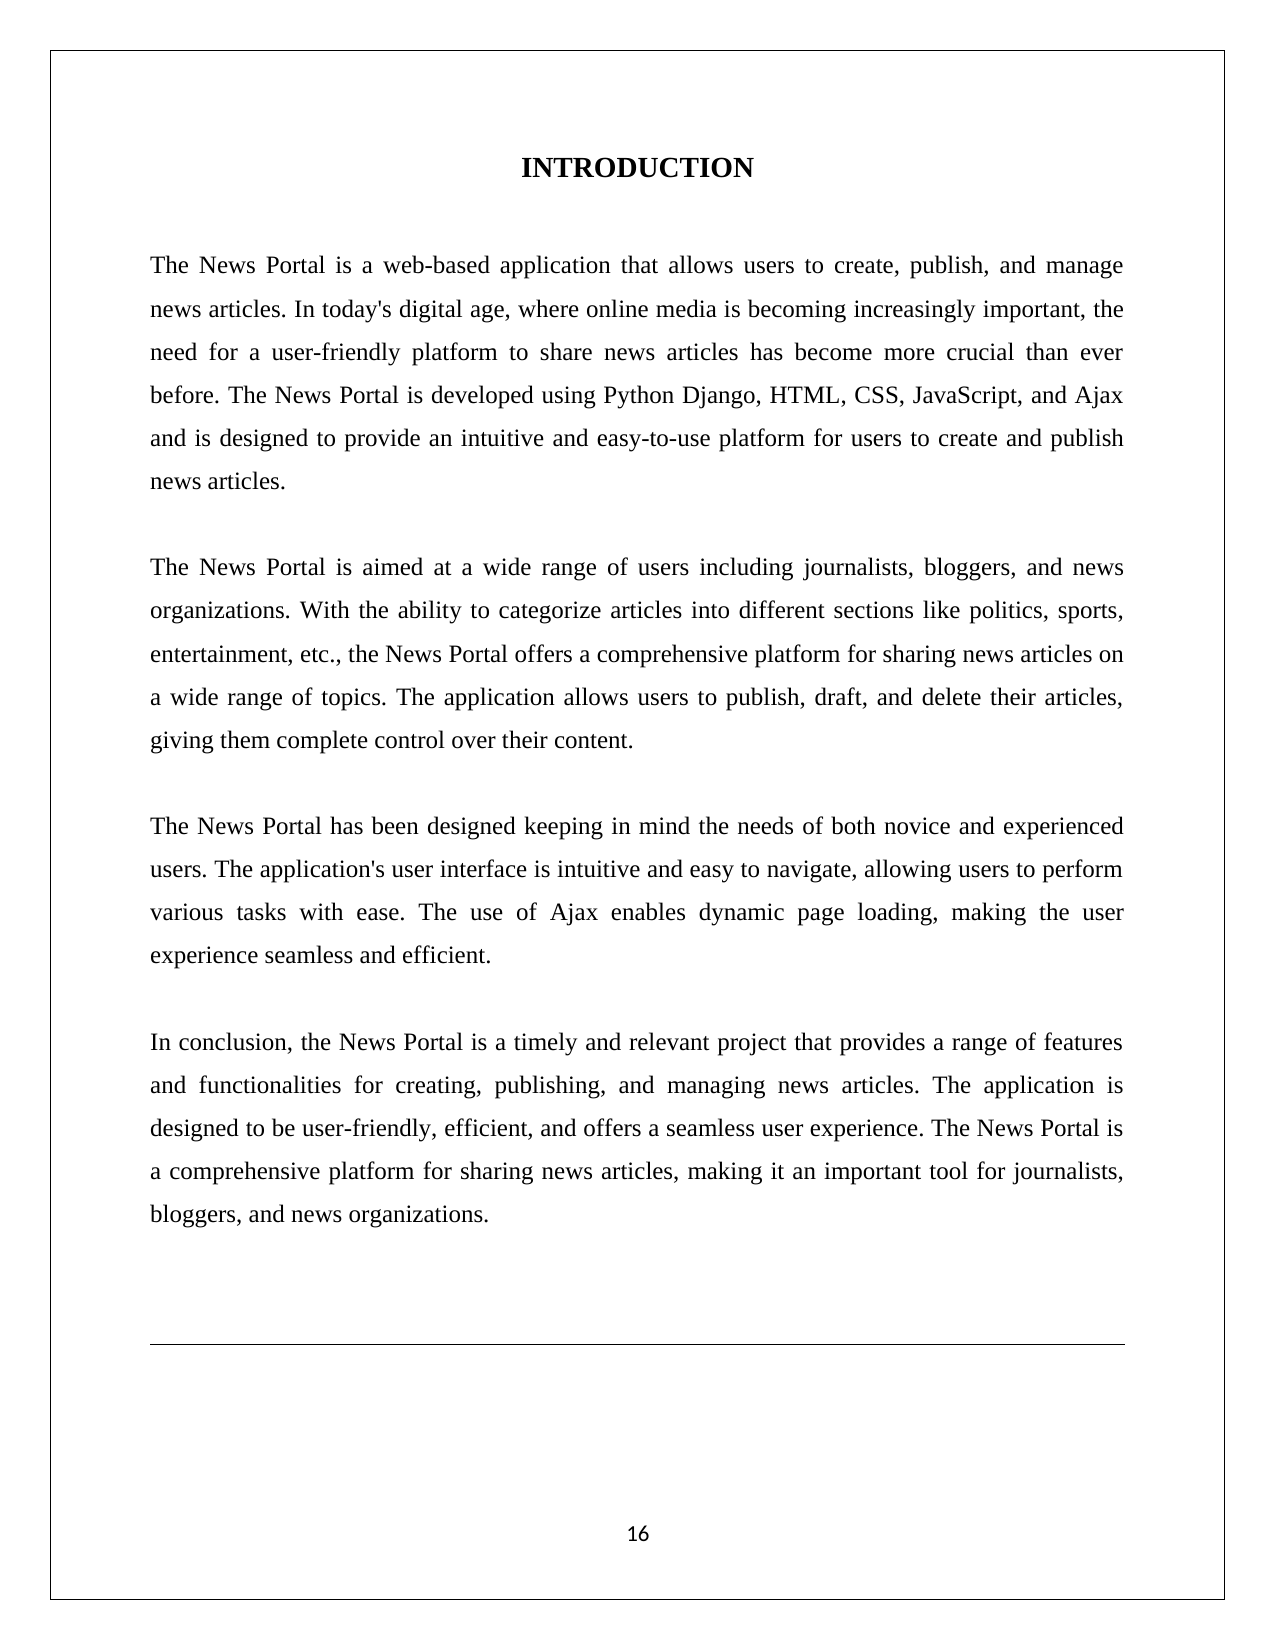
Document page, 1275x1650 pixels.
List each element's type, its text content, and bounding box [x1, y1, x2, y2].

text In conclusion, the News Portal is a timely and relevant project that provides a range of features and functionalities for creating, publishing, and managing news articles. The application is designed to be user-friendly, efficient, and offers a seamless user experience. The News Portal is a comprehensive platform for sharing news articles, making it an important tool for journalists, bloggers, and news organizations. [150, 1027, 1125, 1228]
text The News Portal is a web-based application that allows users to create, publish, and manage news articles. In today's digital age, where online media is becoming increasingly important, the need for a user-friendly platform to share news articles has become more crucial than ever before. The News Portal is developed using Python Django, HTML, CSS, JavaScript, and Ajax and is designed to provide an intuitive and easy-to-use platform for users to create and publish news articles. [150, 251, 1125, 495]
text The News Portal has been designed keeping in mind the needs of both novice and experienced users. The application's user interface is intuitive and easy to navigate, allowing users to perform various tasks with ease. The use of Ajax enables dynamic page loading, making the user experience seamless and efficient. [150, 811, 1125, 969]
text The News Portal is aimed at a wide range of users including journalists, bloggers, and news organizations. With the ability to categorize articles into different sections like politics, sports, entertainment, etc., the News Portal offers a comprehensive platform for sharing news articles on a wide range of topics. The application allows users to publish, draft, and delete their articles, giving them complete control over their content. [150, 552, 1125, 754]
text INTRODUCTION [150, 150, 1125, 183]
